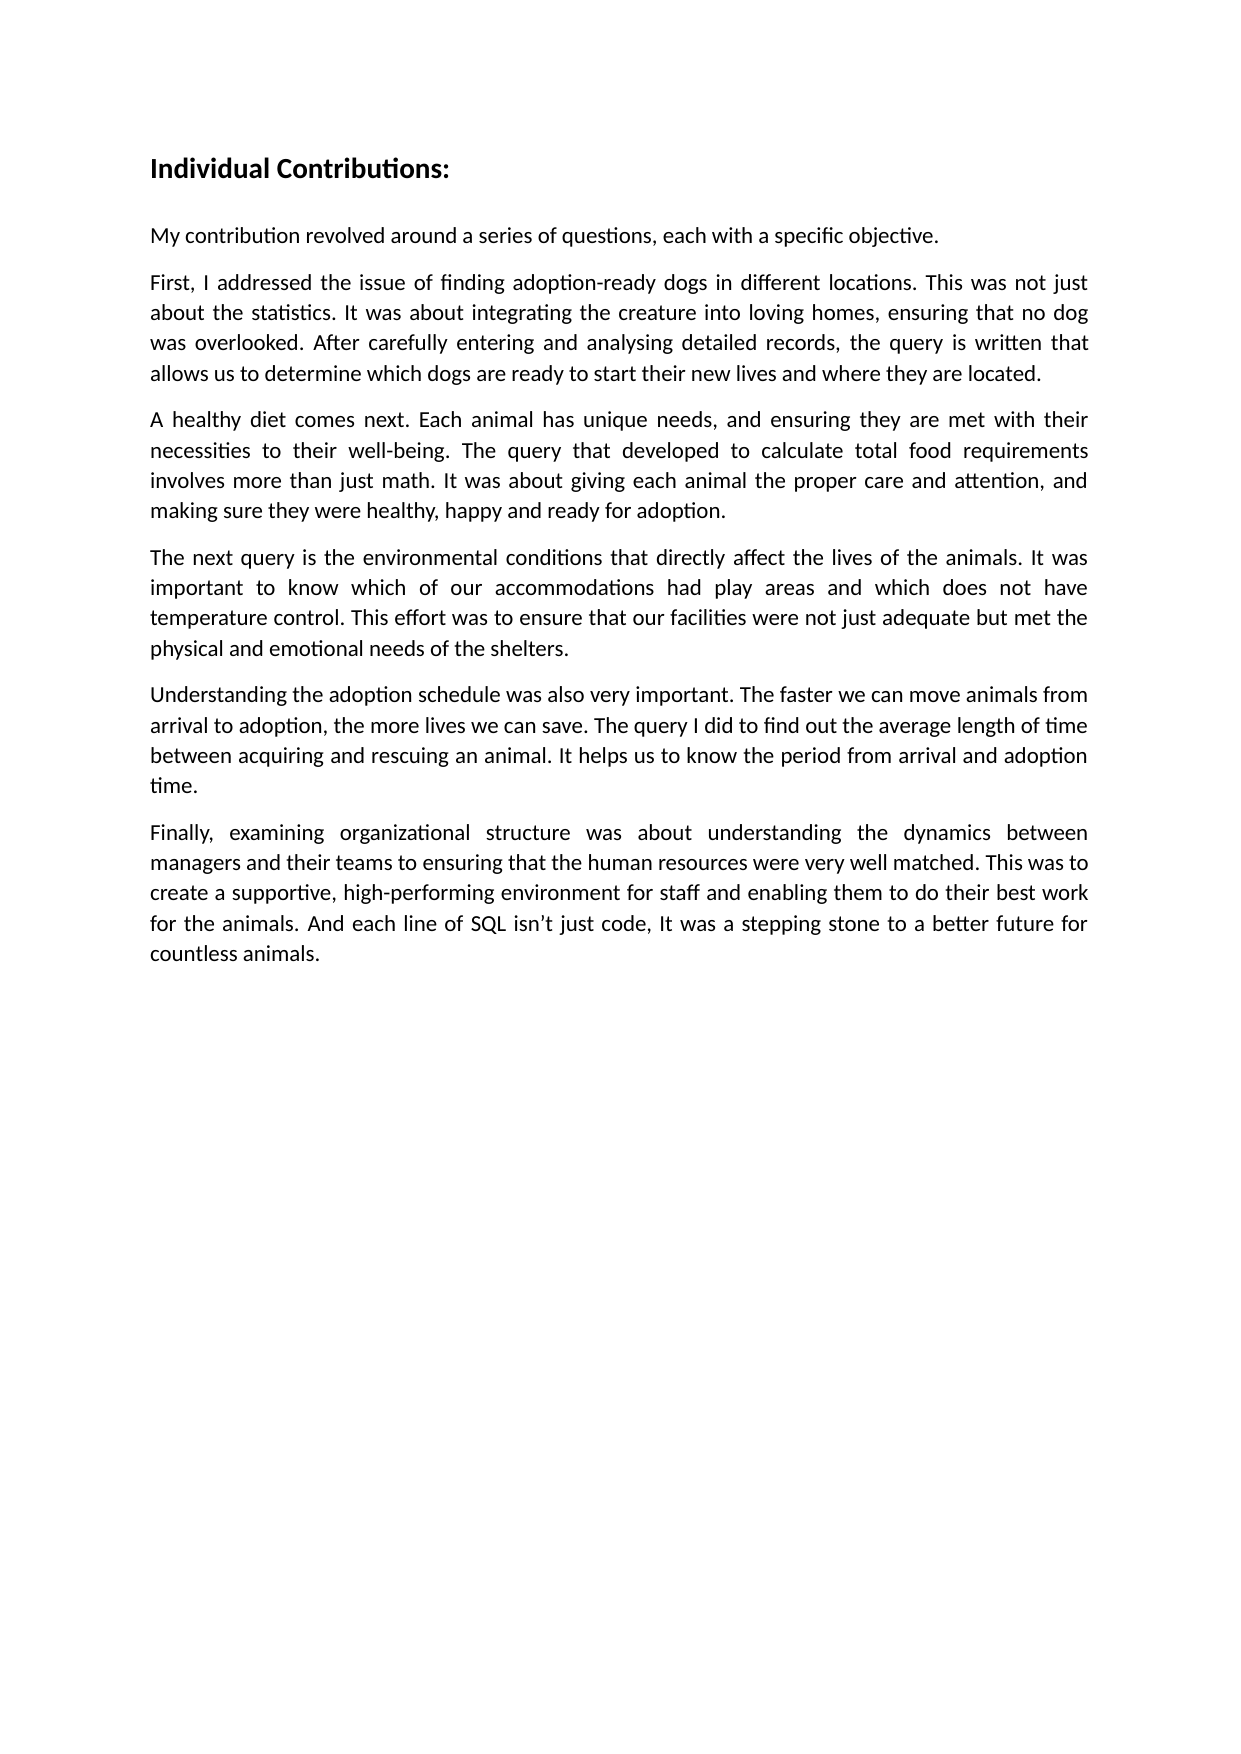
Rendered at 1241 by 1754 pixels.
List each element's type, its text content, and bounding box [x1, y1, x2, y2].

text My contribution revolved around a series of questions, each with a specific objective. [150, 221, 1090, 249]
text Understanding the adoption schedule was also very important. The faster we can move animals from arrival to adoption, the more lives we can save. The query I did to find out the average length of time between acquiring and rescuing an animal. It helps us to know the period from arrival and adoption time. [150, 681, 1090, 799]
list Individual Contributions: [150, 150, 1090, 186]
text A healthy diet comes next. Each animal has unique needs, and ensuring they are met with their necessities to their well-being. The query that developed to calculate total food requirements involves more than just math. It was about giving each animal the proper care and attention, and making sure they were healthy, happy and ready for adoption. [150, 406, 1090, 524]
text Finally, examining organizational structure was about understanding the dynamics between managers and their teams to ensuring that the human resources were very well matched. This was to create a supportive, high-performing environment for staff and enabling them to do their best work for the animals. And each line of SQL isn’t just code, It was a stepping stone to a better future for countless animals. [150, 818, 1090, 967]
text The next query is the environmental conditions that directly affect the lives of the animals. It was important to know which of our accommodations had play areas and which does not have temperature control. This effort was to ensure that our facilities were not just adequate but met the physical and emotional needs of the shelters. [150, 543, 1090, 662]
text First, I addressed the issue of finding adoption-ready dogs in different locations. This was not just about the statistics. It was about integrating the creature into loving homes, ensuring that no dog was overlooked. After carefully entering and analysing detailed records, the query is written that allows us to determine which dogs are ready to start their new lives and where they are located. [150, 268, 1090, 387]
